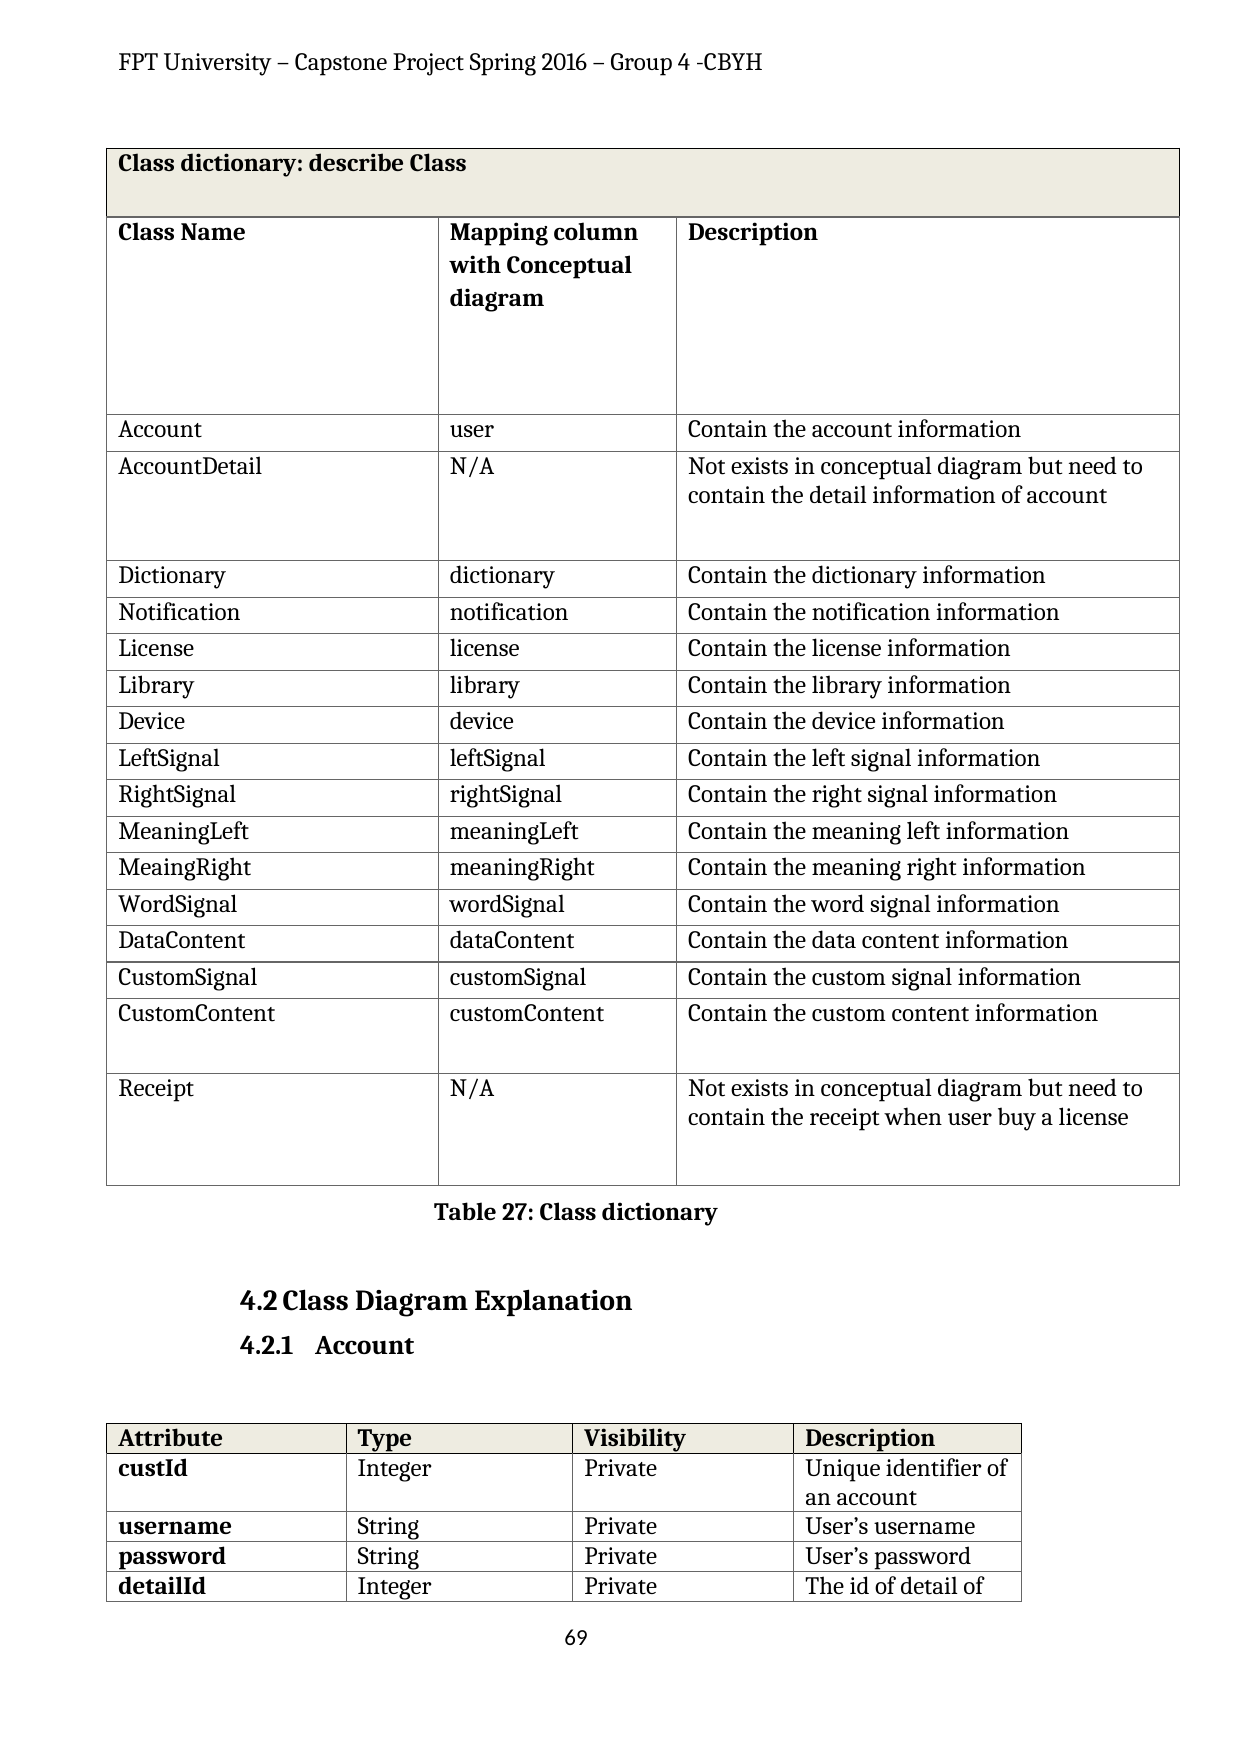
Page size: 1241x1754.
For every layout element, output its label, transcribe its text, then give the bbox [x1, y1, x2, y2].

table_cell Private [573, 1454, 793, 1511]
table_cell Contain the word signal information [677, 890, 1179, 925]
table_cell String [347, 1542, 572, 1571]
table_cell Integer [347, 1454, 572, 1511]
table_cell Contain the license information [677, 634, 1179, 670]
table_cell username [107, 1512, 346, 1541]
table_cell custId [107, 1454, 346, 1511]
table_header Attribute [107, 1424, 346, 1453]
table_cell meaningLeft [439, 817, 676, 852]
table_cell detailId [107, 1572, 346, 1601]
table_cell notification [439, 598, 676, 633]
table_cell dictionary [439, 561, 676, 597]
table_cell Contain the device information [677, 707, 1179, 743]
table_cell Unique identifier of an account [794, 1454, 1021, 1511]
table_cell CustomSignal [107, 963, 438, 998]
table_cell Description [677, 218, 1179, 414]
table_cell Integer [347, 1572, 572, 1601]
table_cell customContent [439, 999, 676, 1073]
table_cell Private [573, 1512, 793, 1541]
table_cell String [347, 1512, 572, 1541]
table_cell User’s username [794, 1512, 1021, 1541]
table_cell password [107, 1542, 346, 1571]
table_header Type [347, 1424, 572, 1453]
table_cell AccountDetail [107, 452, 438, 560]
table_cell Contain the library information [677, 671, 1179, 706]
table_cell N/A [439, 1074, 676, 1185]
table_cell Contain the left signal information [677, 744, 1179, 779]
table_cell LeftSignal [107, 744, 438, 779]
table_cell MeaingRight [107, 853, 438, 888]
table_cell Account [107, 415, 438, 451]
table_cell MeaningLeft [107, 817, 438, 852]
table_cell Receipt [107, 1074, 438, 1185]
table_cell Dictionary [107, 561, 438, 597]
table_cell Contain the right signal information [677, 780, 1179, 816]
table_cell Contain the dictionary information [677, 561, 1179, 597]
table_cell customSignal [439, 963, 676, 998]
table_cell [794, 1572, 1021, 1601]
table_cell Contain the meaning left information [677, 817, 1179, 852]
subtitle Account [240, 1330, 1033, 1362]
table_cell CustomContent [107, 999, 438, 1073]
table_cell Library [107, 671, 438, 706]
table_cell Contain the data content information [677, 926, 1179, 961]
table_cell rightSignal [439, 780, 676, 816]
table_cell N/A [439, 452, 676, 560]
table_cell meaningRight [439, 853, 676, 888]
table_cell device [439, 707, 676, 743]
table_cell user [439, 415, 676, 451]
table_cell WordSignal [107, 890, 438, 925]
table_cell library [439, 671, 676, 706]
table_cell DataContent [107, 926, 438, 961]
table_cell leftSignal [439, 744, 676, 779]
table_cell RightSignal [107, 780, 438, 816]
subtitle Class Diagram Explanation [240, 1284, 1033, 1318]
table_cell Contain the notification information [677, 598, 1179, 633]
table_cell Notification [107, 598, 438, 633]
table_cell license [439, 634, 676, 670]
table_cell Mapping column with Conceptual diagram [439, 218, 676, 414]
table_cell Contain the custom content information [677, 999, 1179, 1073]
table_cell Private [573, 1572, 793, 1601]
table_cell Private [573, 1542, 793, 1571]
table_cell dataContent [439, 926, 676, 961]
table_header Description [794, 1424, 1021, 1453]
table_cell Not exists in conceptual diagram but need to contain the receipt when user buy a license [677, 1074, 1179, 1185]
table_cell Not exists in conceptual diagram but need to contain the detail information of account [677, 452, 1179, 560]
table_header Visibility [573, 1424, 793, 1453]
table_header Class dictionary: describe Class [107, 149, 1179, 216]
table_cell Contain the account information [677, 415, 1179, 451]
table_cell Device [107, 707, 438, 743]
list Table 27: Class dictionary [118, 1198, 1033, 1227]
table_cell Class Name [107, 218, 438, 414]
table_cell wordSignal [439, 890, 676, 925]
table_cell License [107, 634, 438, 670]
table_cell User’s password [794, 1542, 1021, 1571]
table_cell Contain the custom signal information [677, 963, 1179, 998]
table_cell Contain the meaning right information [677, 853, 1179, 888]
